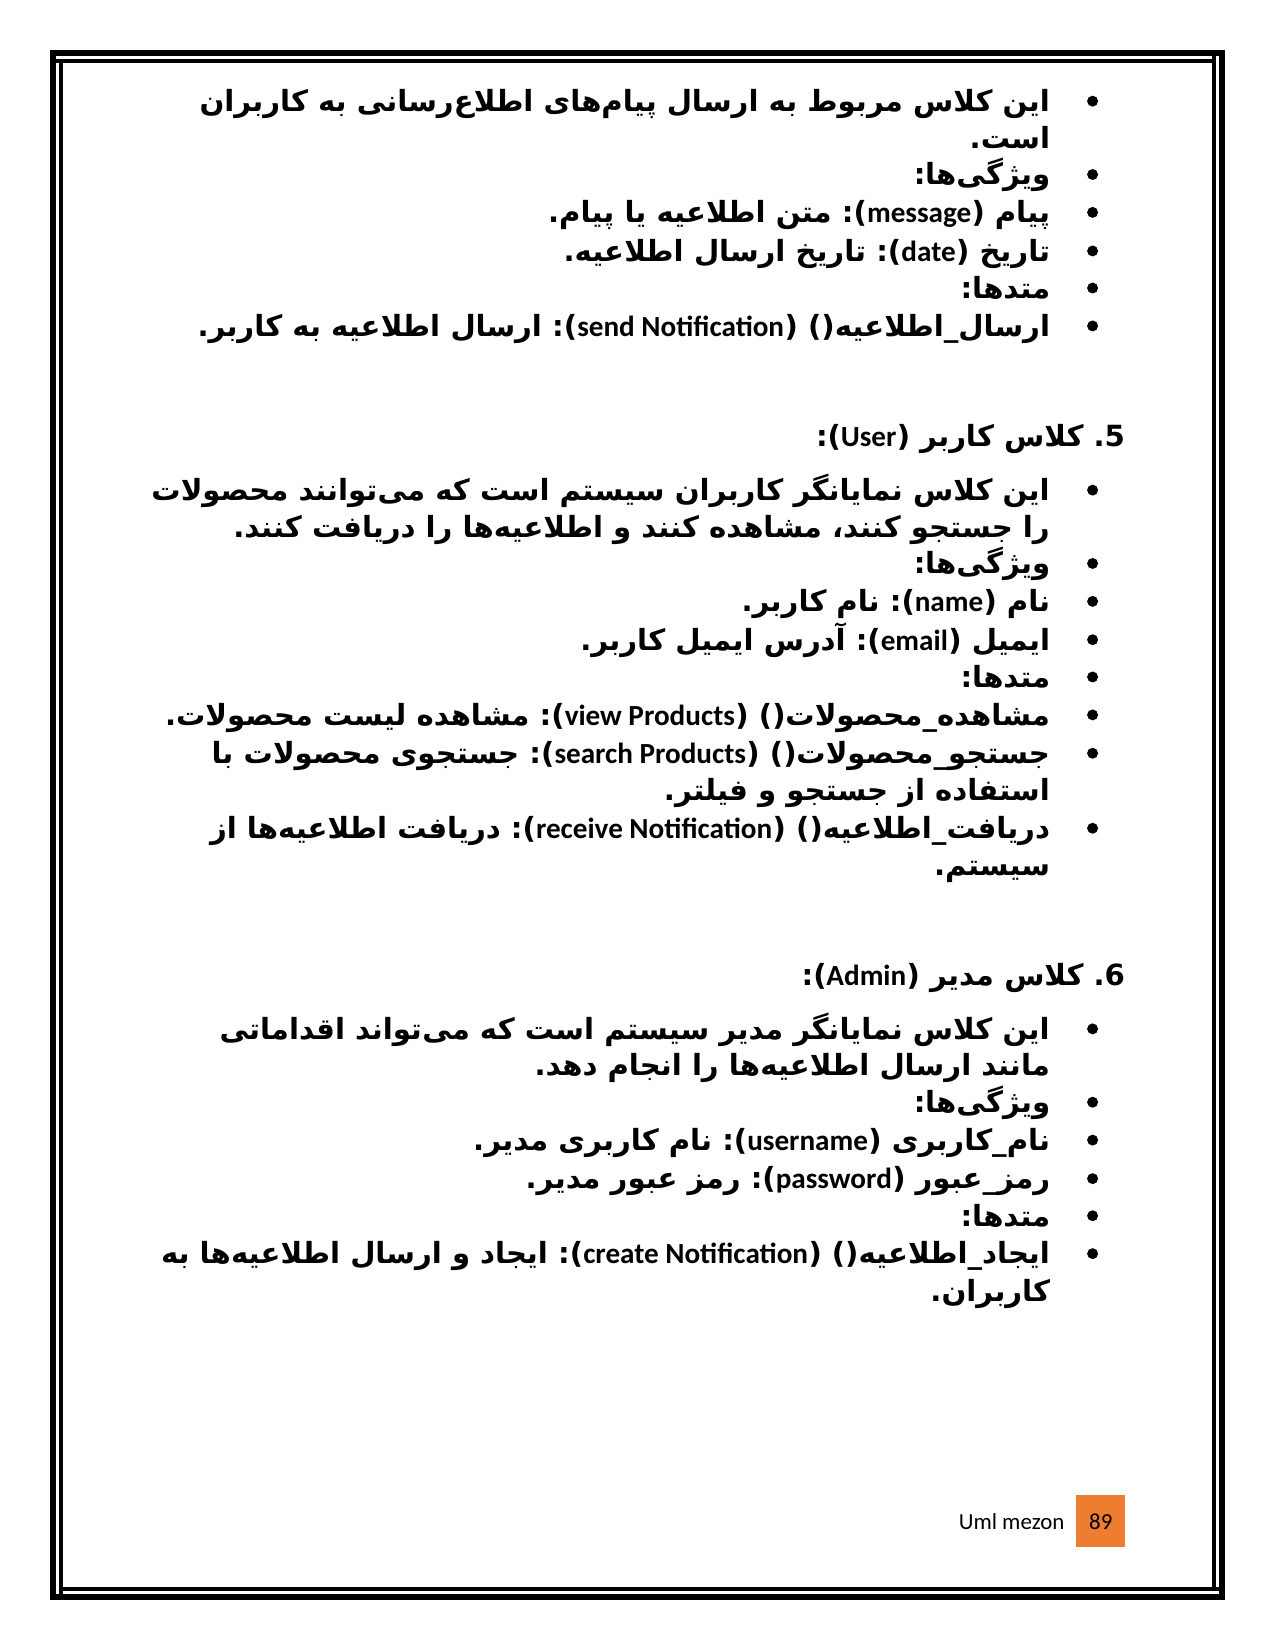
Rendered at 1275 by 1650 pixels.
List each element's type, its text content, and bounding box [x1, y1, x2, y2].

list این کلاس مربوط به ارسال پیام‌های اطلاع‌رسانی به کاربران است. [150, 84, 1087, 155]
text 6. کلاس مدیر (Admin): [150, 957, 1125, 993]
list متدها: [150, 1199, 1087, 1233]
list پیام (message): متن اطلاعیه یا پیام. [150, 194, 1087, 230]
text 5. کلاس کاربر (User): [150, 418, 1125, 454]
list ویژگی‌ها: [150, 158, 1087, 192]
list نام_کاربری (username): نام کاربری مدیر. [150, 1122, 1087, 1158]
list ویژگی‌ها: [150, 1085, 1087, 1119]
list دریافت_اطلاعیه() (receive Notification): دریافت اطلاعیه‌ها از سیستم. [150, 810, 1087, 882]
list مشاهده_محصولات() (view Products): مشاهده لیست محصولات. [150, 697, 1087, 732]
list تاریخ (date): تاریخ ارسال اطلاعیه. [150, 233, 1087, 268]
list متدها: [150, 271, 1087, 305]
list ویژگی‌ها: [150, 547, 1087, 581]
list متدها: [150, 660, 1087, 694]
list جستجو_محصولات() (search Products): جستجوی محصولات با استفاده از جستجو و فیلتر. [150, 735, 1087, 807]
list رمز_عبور (password): رمز عبور مدیر. [150, 1161, 1087, 1196]
list این کلاس نمایانگر کاربران سیستم است که می‌توانند محصولات را جستجو کنند، مشاهده کنند و اطلاعیه‌ها را دریافت کنند. [150, 473, 1087, 544]
list این کلاس نمایانگر مدیر سیستم است که می‌تواند اقداماتی مانند ارسال اطلاعیه‌ها را انجام دهد. [150, 1012, 1087, 1083]
list ایجاد_اطلاعیه() (create Notification): ایجاد و ارسال اطلاعیه‌ها به کاربران. [150, 1236, 1087, 1308]
list ایمیل (email): آدرس ایمیل کاربر. [150, 622, 1087, 657]
list نام (name): نام کاربر. [150, 583, 1087, 619]
list ارسال_اطلاعیه() (send Notification): ارسال اطلاعیه به کاربر. [150, 308, 1087, 343]
